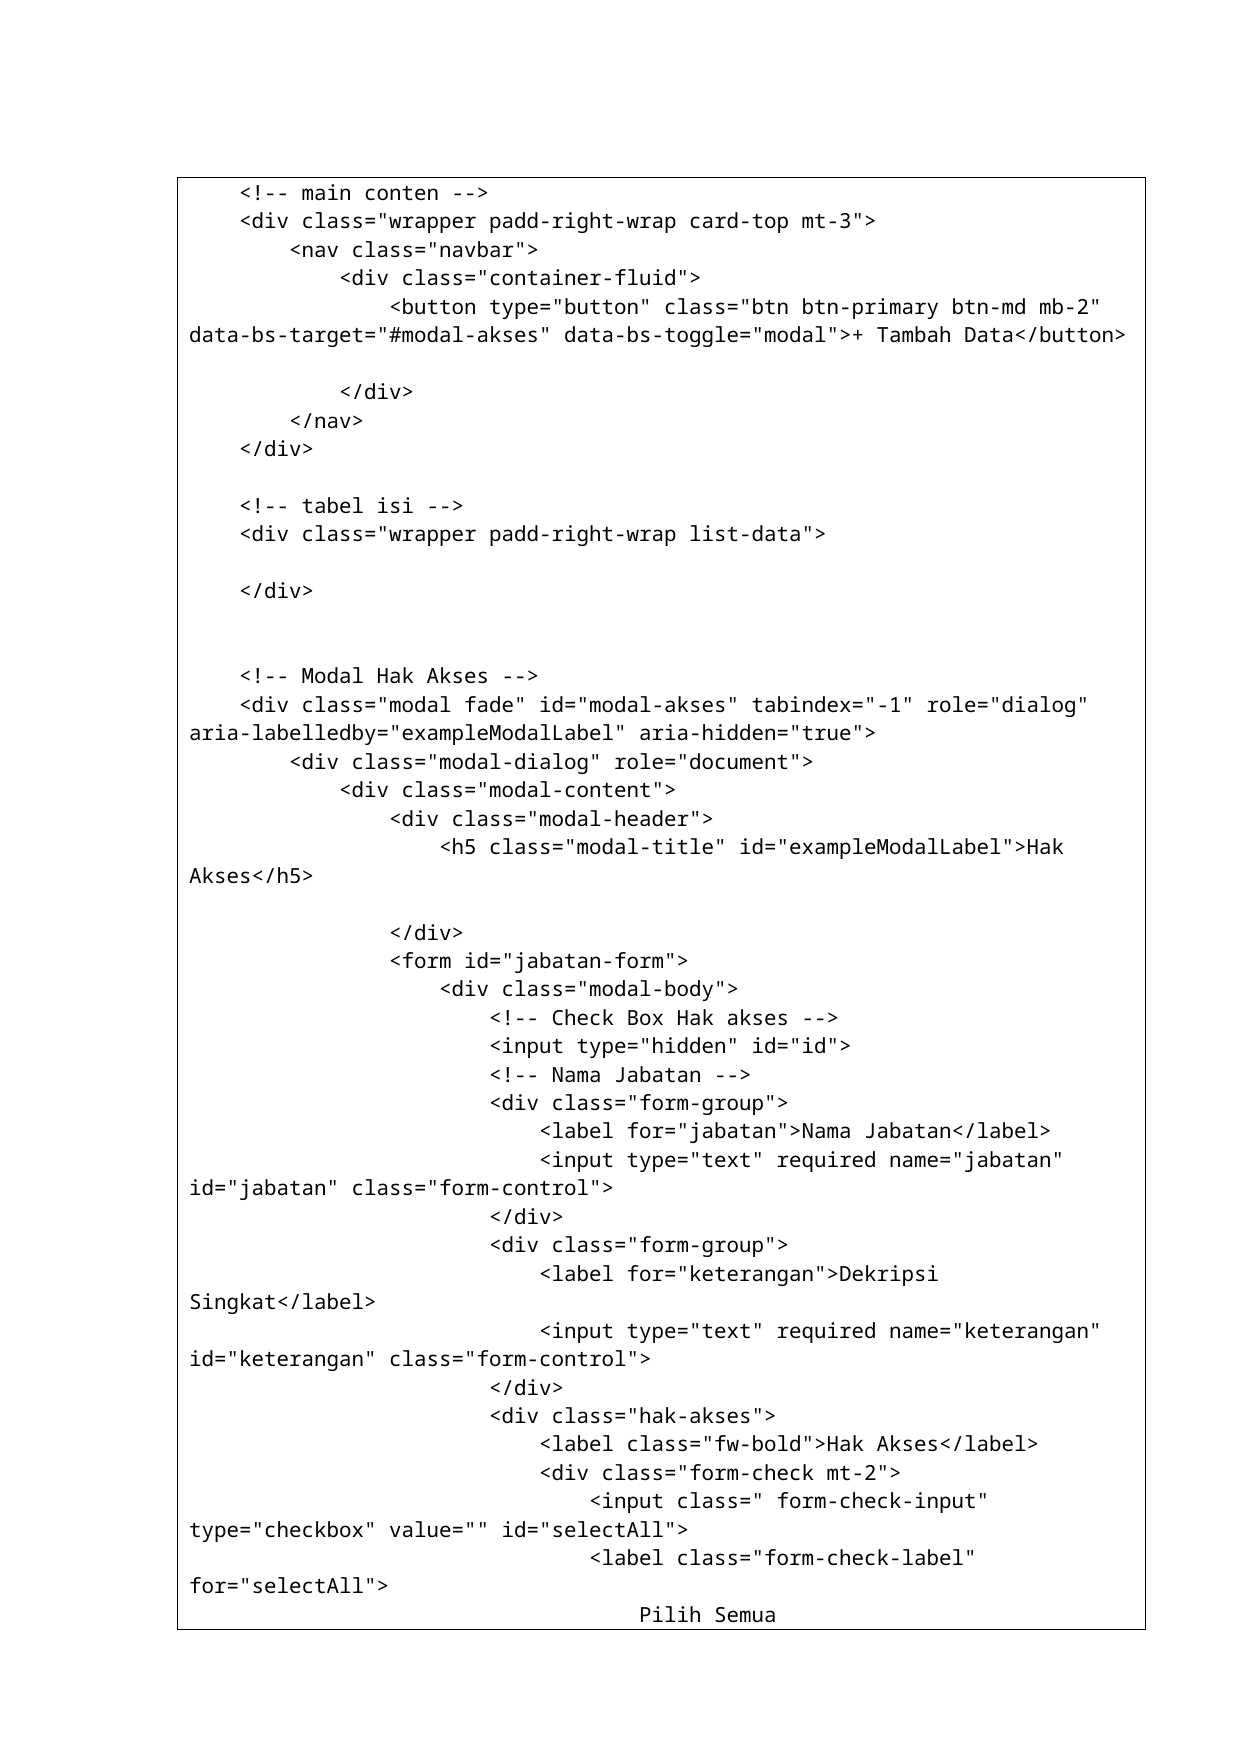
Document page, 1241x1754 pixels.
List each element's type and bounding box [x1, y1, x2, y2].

table_cell [178, 178, 1145, 1628]
